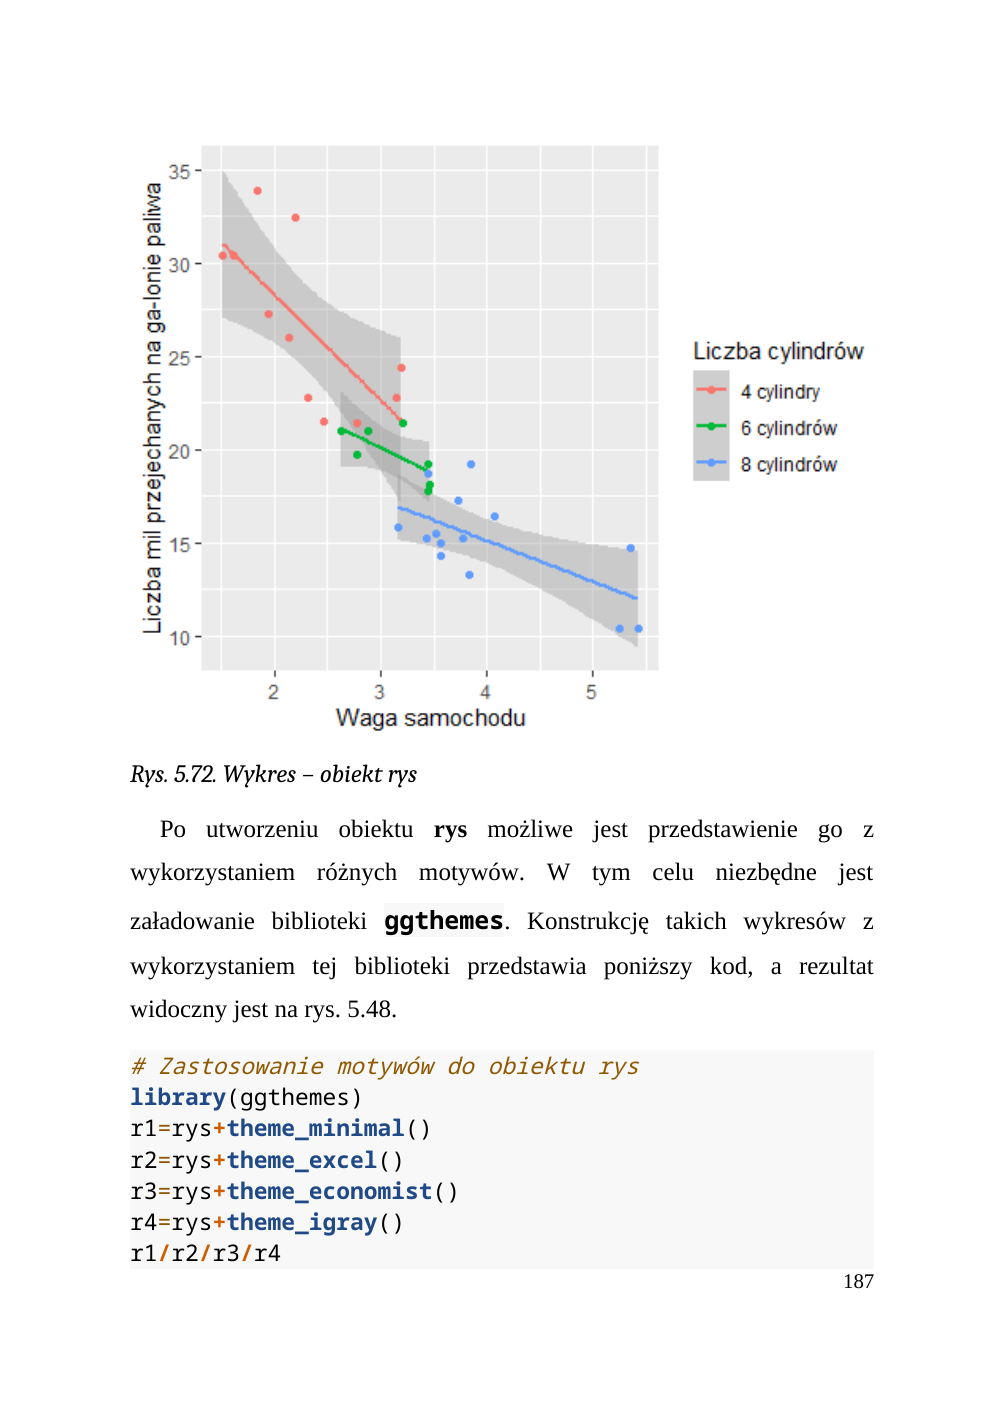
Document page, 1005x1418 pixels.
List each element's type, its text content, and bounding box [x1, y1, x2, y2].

text Po utworzeniu obiektu rys możliwe jest przedstawienie go z wykorzystaniem różnych motywów. W tym celu niezbędne jest załadowanie biblioteki ggthemes. Konstrukcję takich wykresów z wykorzystaniem tej biblioteki przedstawia poniższy kod, a rezultat widoczny jest na rys. 5.48. [130, 814, 874, 1023]
picture [129, 135, 888, 742]
text # Zastosowanie motywów do obiektu rys library(ggthemes) r1=rys+theme_minimal() r2=rys+theme_excel() r3=rys+theme_economist() r4=rys+theme_igray() r1/r2/r3/r4 [130, 1050, 874, 1269]
